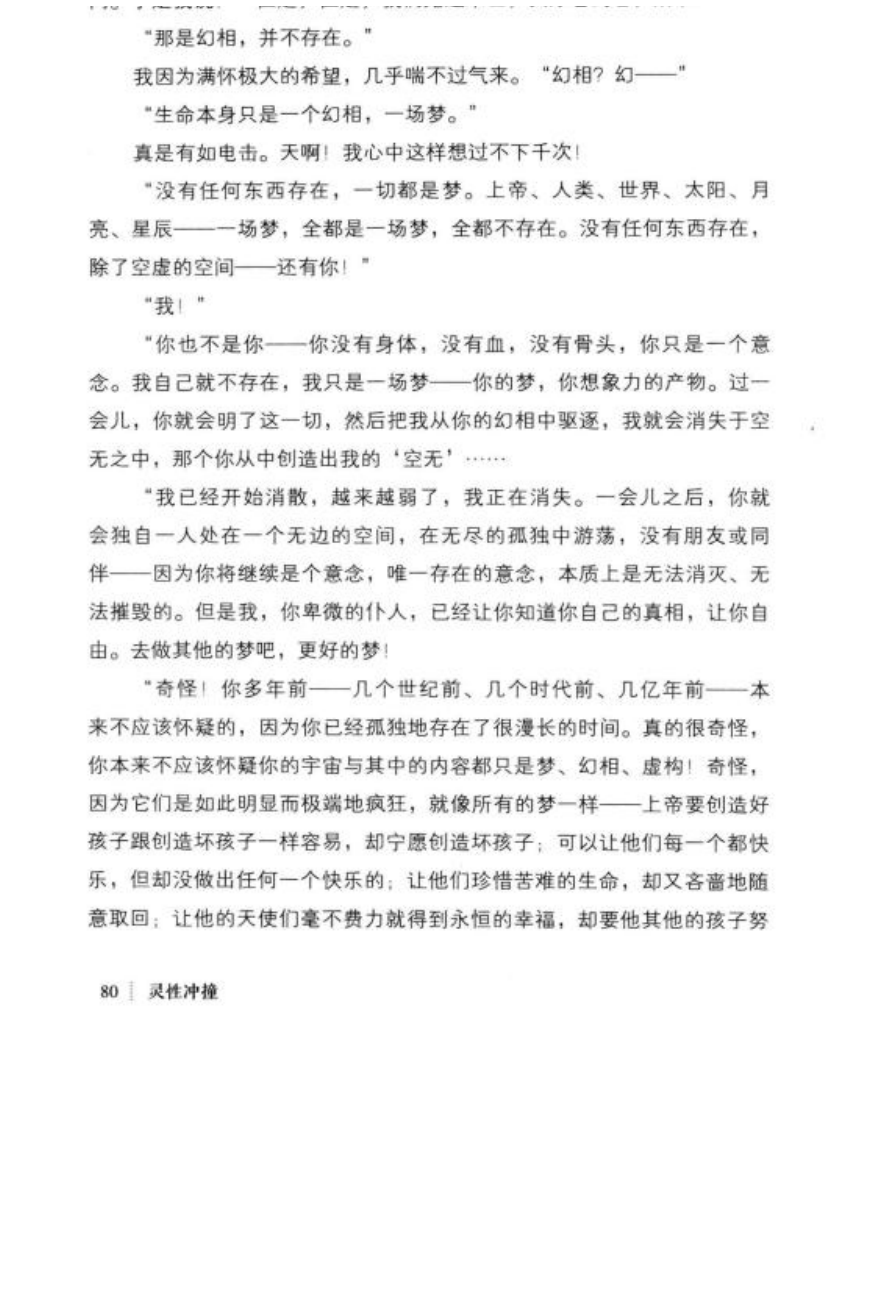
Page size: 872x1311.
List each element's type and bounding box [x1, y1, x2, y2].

picture [0, 6, 872, 1054]
